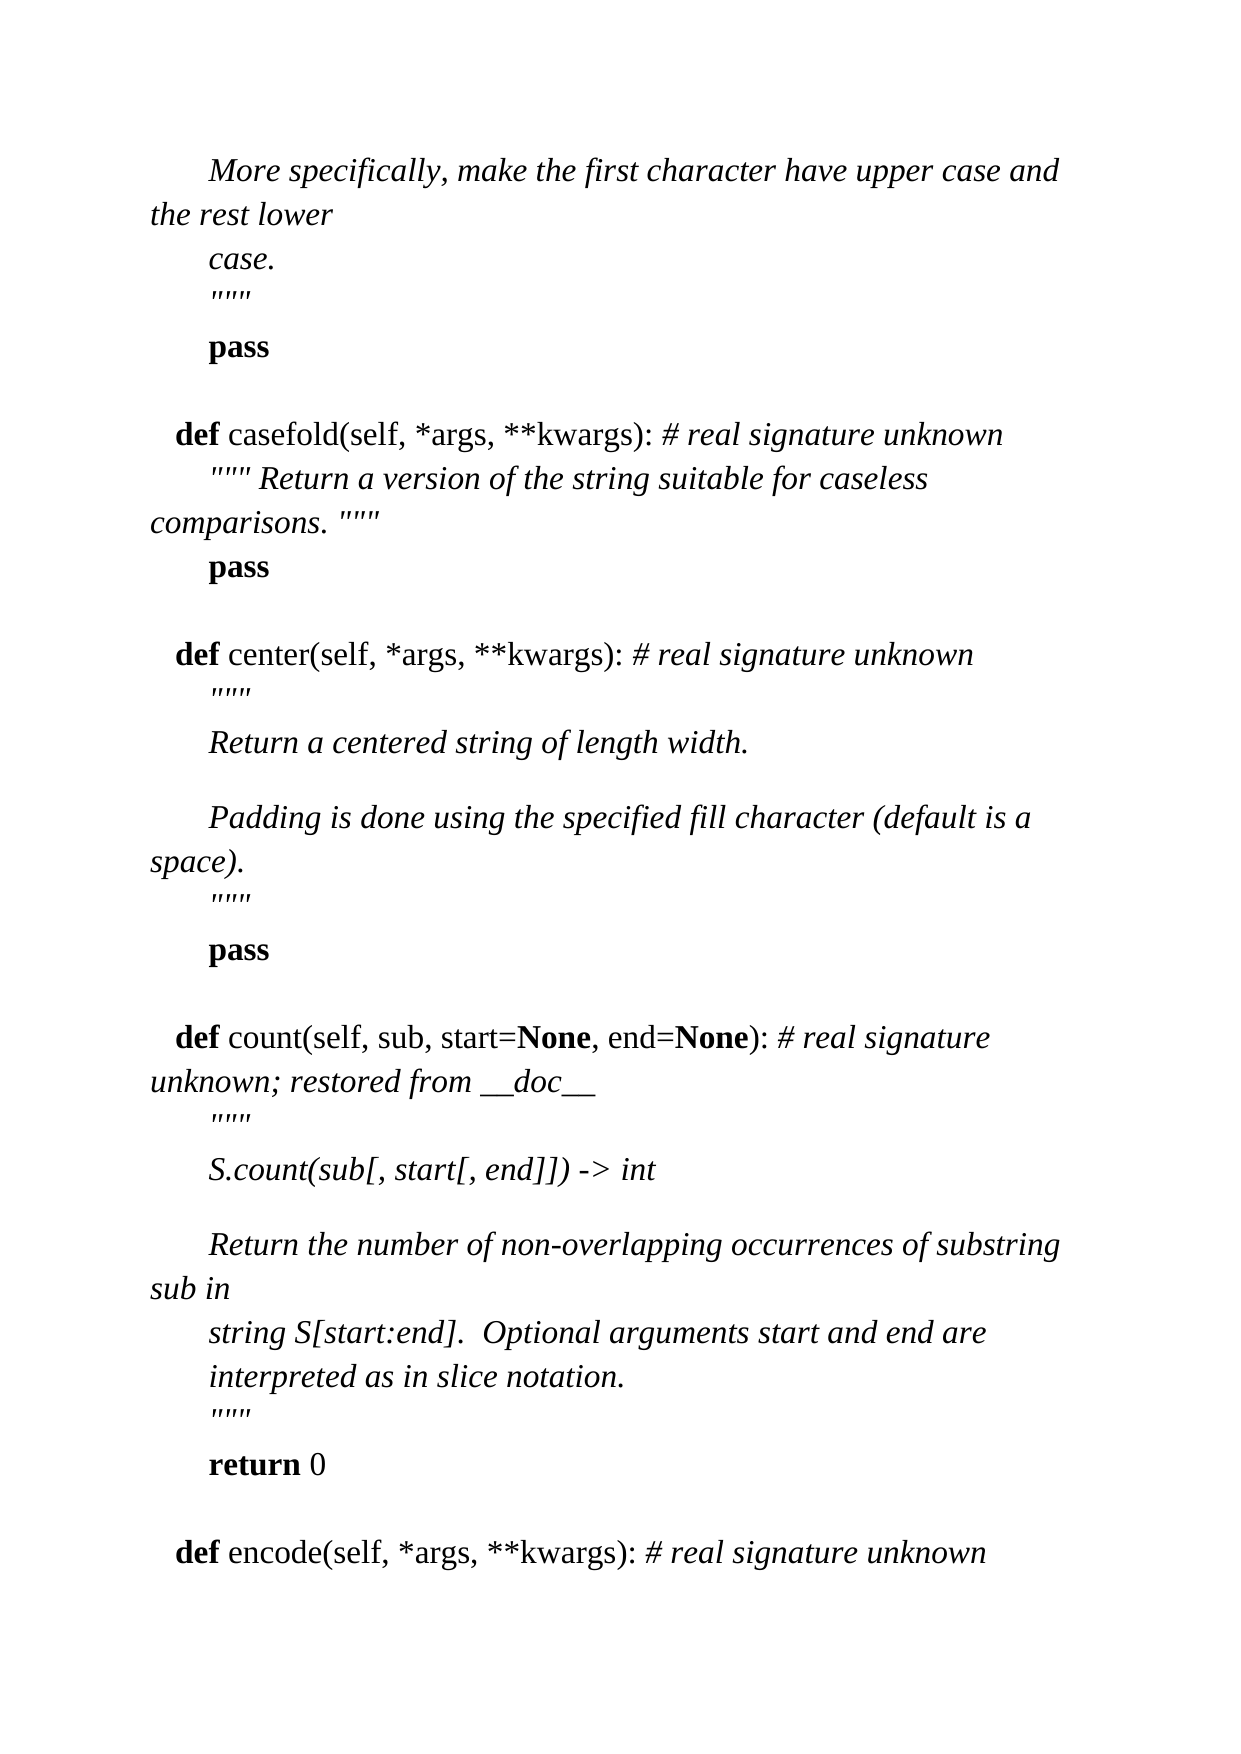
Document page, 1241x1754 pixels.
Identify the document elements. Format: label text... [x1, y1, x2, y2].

text """ [150, 282, 1090, 321]
text """ [150, 1400, 1090, 1438]
text return 0 [150, 1444, 1090, 1482]
text """ [150, 1106, 1090, 1144]
text """ [150, 885, 1090, 923]
text case. [150, 238, 1090, 276]
text """ [150, 679, 1090, 717]
text def count(self, sub, start=None, end=None): # real signature unknown; restored from __doc__ [150, 1017, 1090, 1100]
text pass [150, 326, 1090, 364]
text def encode(self, *args, **kwargs): # real signature unknown [150, 1532, 1090, 1571]
text """ Return a version of the string suitable for caseless comparisons. """ [150, 458, 1090, 541]
text def center(self, *args, **kwargs): # real signature unknown [150, 635, 1090, 673]
text interpreted as in slice notation. [150, 1356, 1090, 1394]
text Padding is done using the specified fill character (default is a space). [150, 797, 1090, 879]
text S.count(sub[, start[, end]]) -> int [150, 1149, 1090, 1188]
text Return a centered string of length width. [150, 723, 1090, 761]
text string S[start:end]. Optional arguments start and end are [150, 1312, 1090, 1350]
text More specifically, make the first character have upper case and the rest lower [150, 150, 1090, 232]
text Return the number of non-overlapping occurrences of substring sub in [150, 1224, 1090, 1306]
text def casefold(self, *args, **kwargs): # real signature unknown [150, 414, 1090, 453]
text pass [150, 929, 1090, 968]
text pass [150, 547, 1090, 585]
